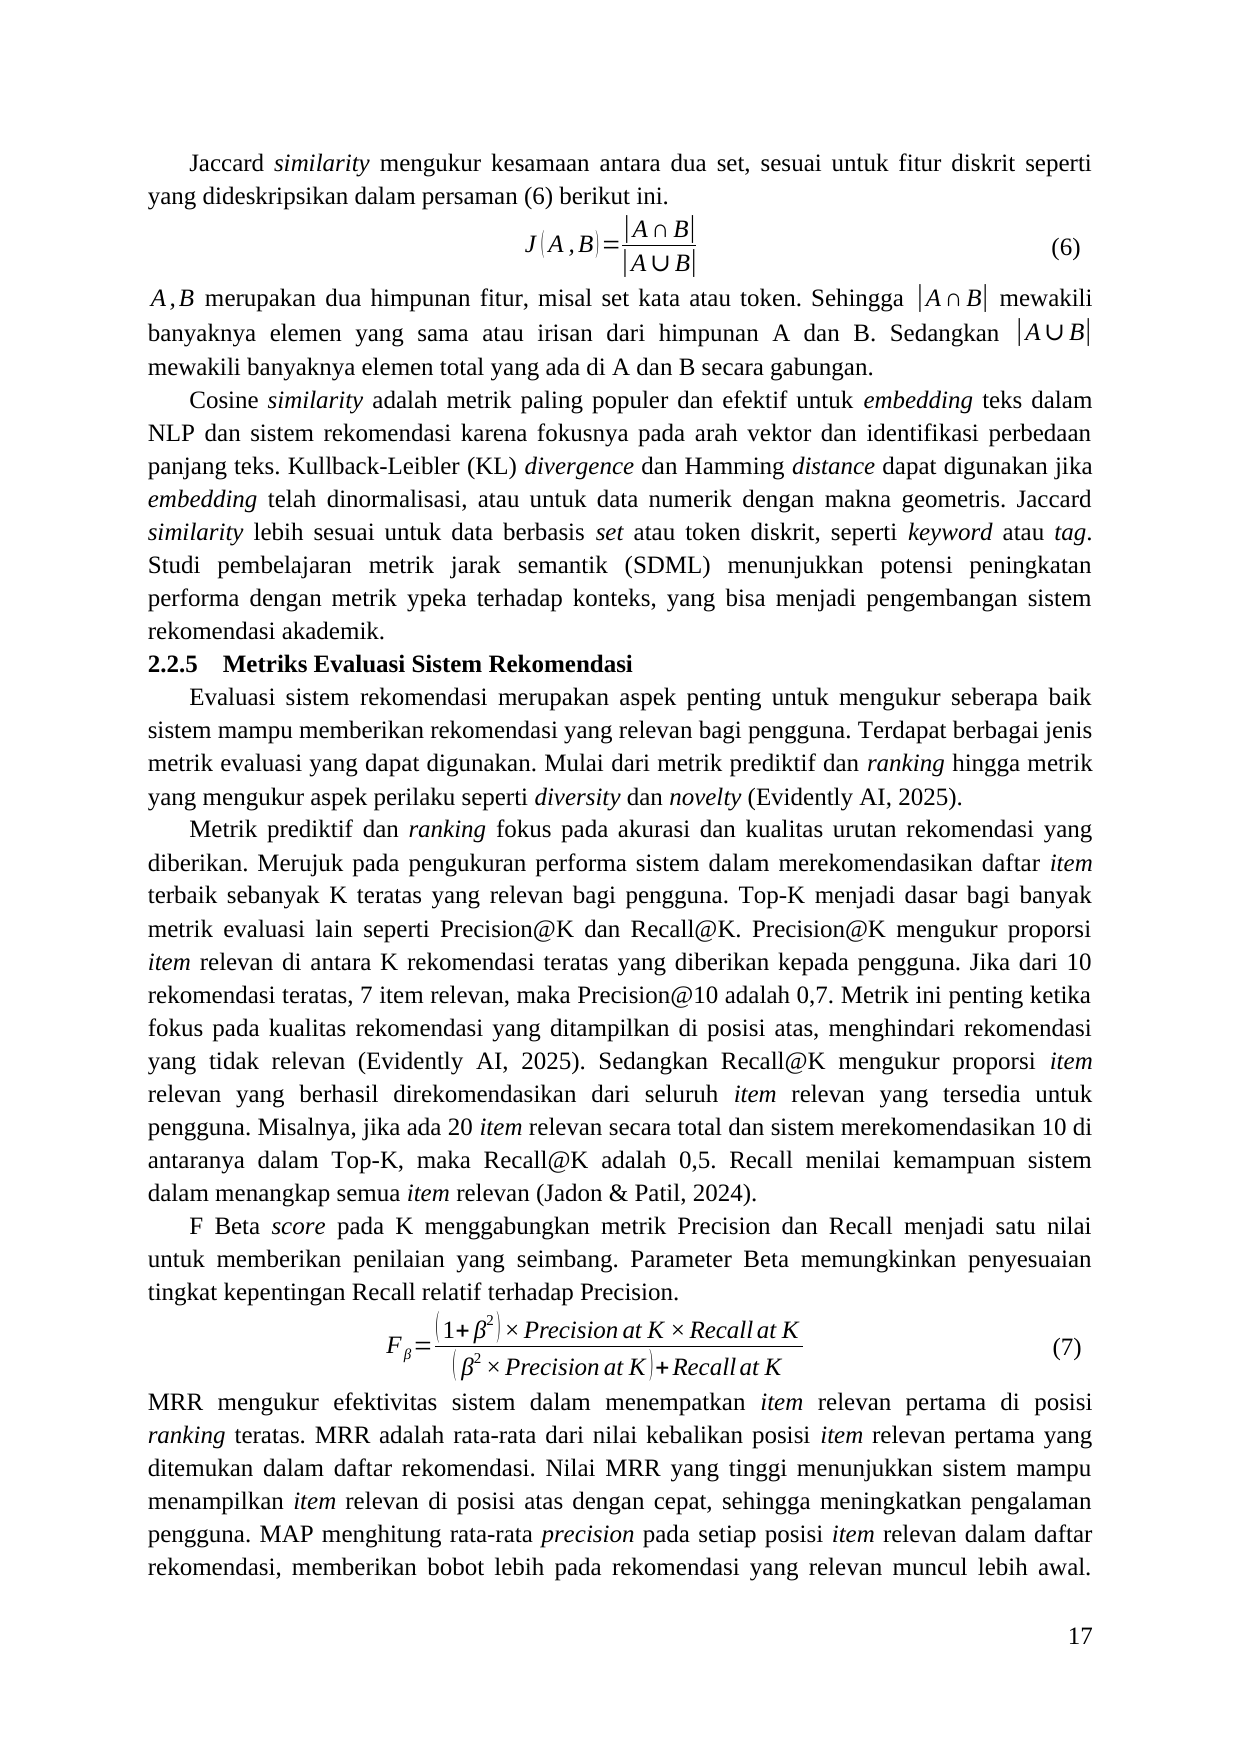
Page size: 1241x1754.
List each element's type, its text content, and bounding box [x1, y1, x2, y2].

table_header [148, 1310, 1041, 1387]
table_header (6) [1033, 214, 1092, 283]
text Jaccard similarity mengukur kesamaan antara dua set, sesuai untuk fitur diskrit seperti yang dideskripsikan dalam persaman (6) berikut ini. [148, 148, 1092, 209]
subtitle Metriks Evaluasi Sistem Rekomendasi [148, 649, 1092, 678]
text Evaluasi sistem rekomendasi merupakan aspek penting untuk mengukur seberapa baik sistem mampu memberikan rekomendasi yang relevan bagi pengguna. Terdapat berbagai jenis metrik evaluasi yang dapat digunakan. Mulai dari metrik prediktif dan ranking hingga metrik yang mengukur aspek perilaku seperti diversity dan novelty (Evidently AI, 2025). [148, 682, 1092, 810]
table_header (7) [1041, 1310, 1093, 1387]
text Metrik prediktif dan ranking fokus pada akurasi dan kualitas urutan rekomendasi yang diberikan. Merujuk pada pengukuran performa sistem dalam merekomendasikan daftar item terbaik sebanyak K teratas yang relevan bagi pengguna. Top-K menjadi dasar bagi banyak metrik evaluasi lain seperti Precision@K dan Recall@K. Precision@K mengukur proporsi item relevan di antara K rekomendasi teratas yang diberikan kepada pengguna. Jika dari 10 rekomendasi teratas, 7 item relevan, maka Precision@10 adalah 0,7. Metrik ini penting ketika fokus pada kualitas rekomendasi yang ditampilkan di posisi atas, menghindari rekomendasi yang tidak relevan (Evidently AI, 2025). Sedangkan Recall@K mengukur proporsi item relevan yang berhasil direkomendasikan dari seluruh item relevan yang tersedia untuk pengguna. Misalnya, jika ada 20 item relevan secara total dan sistem merekomendasikan 10 di antaranya dalam Top-K, maka Recall@K adalah 0,5. Recall menilai kemampuan sistem dalam menangkap semua item relevan (Jadon & Patil, 2024). [148, 814, 1092, 1207]
text merupakan dua himpunan fitur, misal set kata atau token. Sehingga mewakili banyaknya elemen yang sama atau irisan dari himpunan A dan B. Sedangkan mewakili banyaknya elemen total yang ada di A dan B secara gabungan. [148, 283, 1092, 381]
table_header [148, 214, 1033, 283]
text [148, 1387, 1092, 1581]
text Cosine similarity adalah metrik paling populer dan efektif untuk embedding teks dalam NLP dan sistem rekomendasi karena fokusnya pada arah vektor dan identifikasi perbedaan panjang teks. Kullback-Leibler (KL) divergence dan Hamming distance dapat digunakan jika embedding telah dinormalisasi, atau untuk data numerik dengan makna geometris. Jaccard similarity lebih sesuai untuk data berbasis set atau token diskrit, seperti keyword atau tag. Studi pembelajaran metrik jarak semantik (SDML) menunjukkan potensi peningkatan performa dengan metrik ypeka terhadap konteks, yang bisa menjadi pengembangan sistem rekomendasi akademik. [148, 385, 1092, 645]
text F Beta score pada K menggabungkan metrik Precision dan Recall menjadi satu nilai untuk memberikan penilaian yang seimbang. Parameter Beta memungkinkan penyesuaian tingkat kepentingan Recall relatif terhadap Precision. [148, 1211, 1092, 1306]
